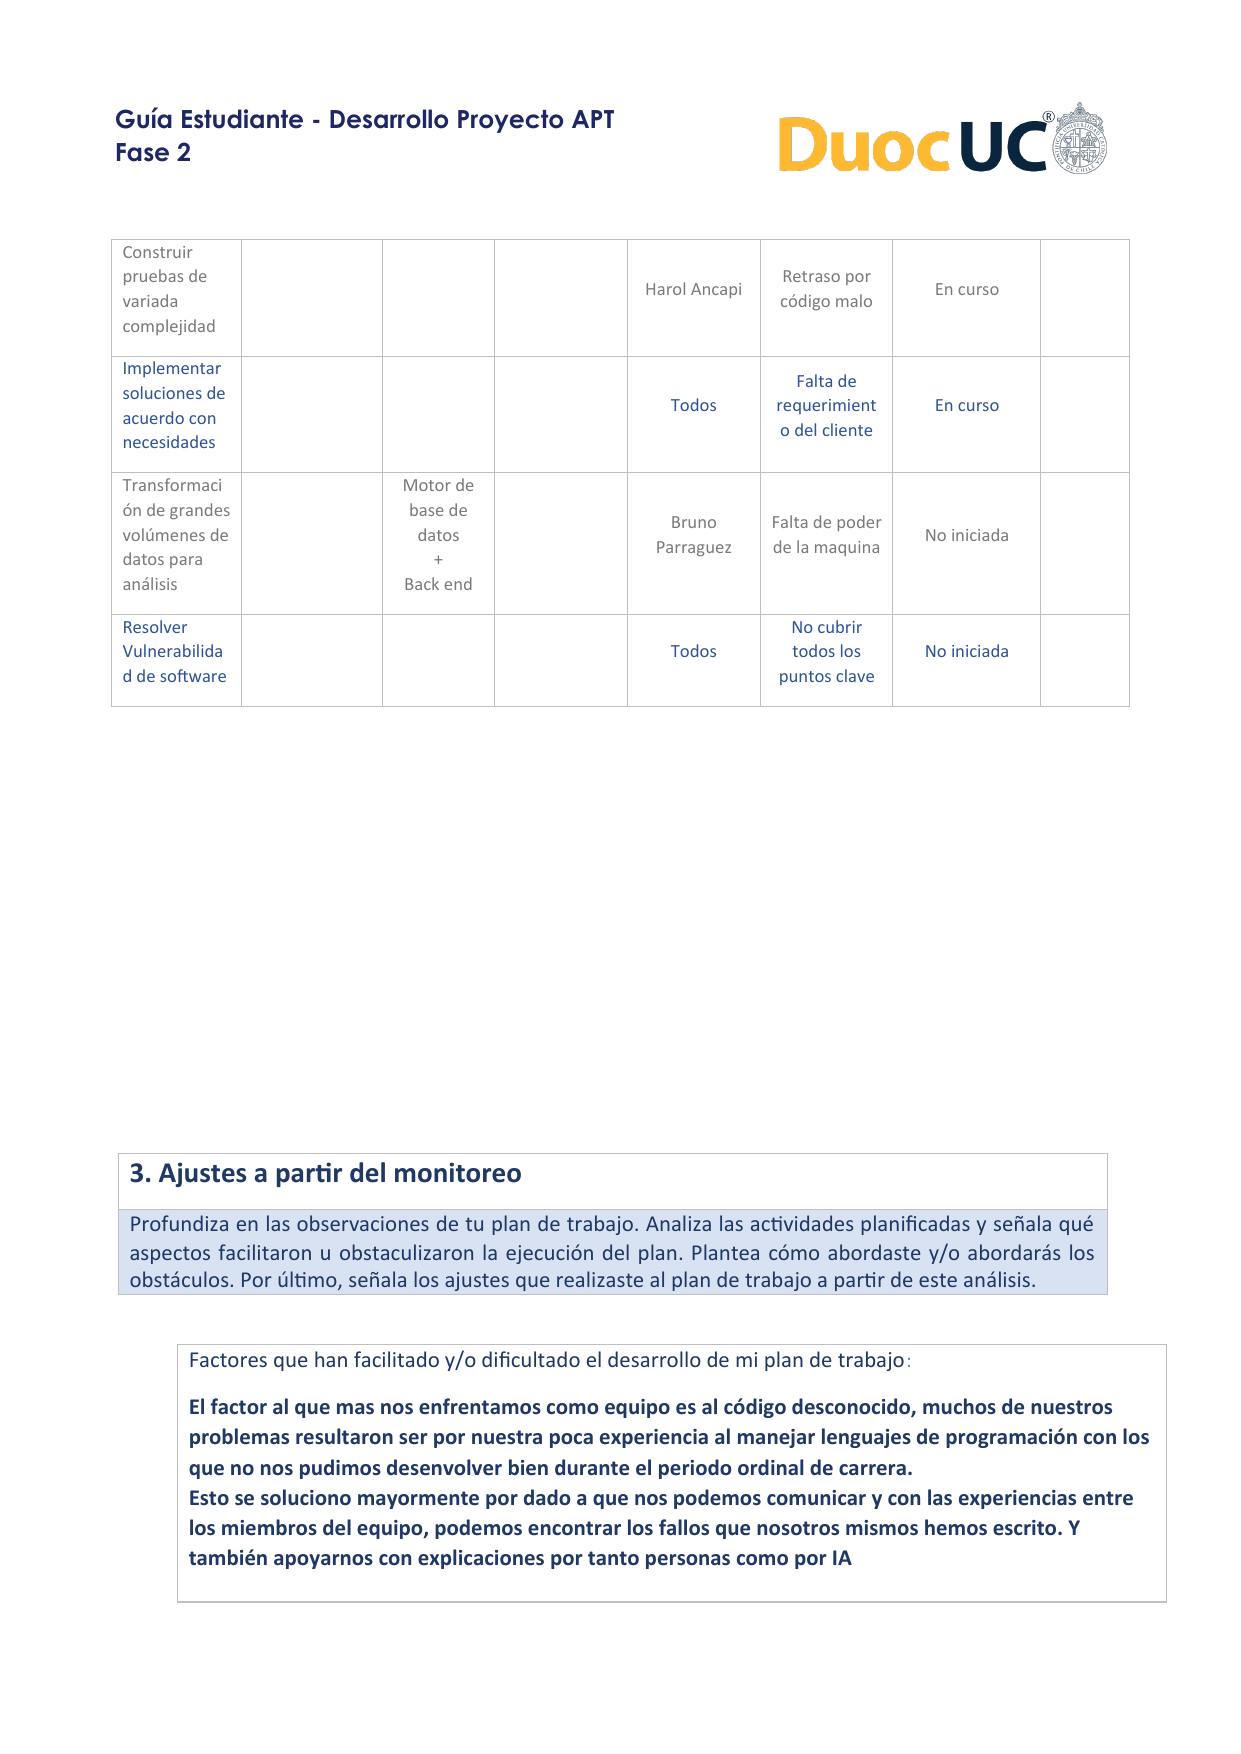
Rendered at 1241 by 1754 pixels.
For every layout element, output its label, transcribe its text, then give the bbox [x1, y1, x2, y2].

table_cell [242, 357, 382, 472]
table_cell No cubrir todos los puntos clave [761, 615, 892, 706]
table_cell En curso [893, 240, 1040, 356]
table_cell [495, 615, 627, 706]
table_cell [383, 240, 494, 356]
table_cell [242, 473, 382, 614]
table_cell No iniciada [893, 473, 1040, 614]
table_cell Falta de requerimiento del cliente [761, 357, 892, 472]
table_cell [383, 357, 494, 472]
table_cell Bruno Parraguez [628, 473, 760, 614]
table_cell En curso [893, 357, 1040, 472]
table_cell Motor de base de datos + Back end [383, 473, 494, 614]
table_cell Harol Ancapi [628, 240, 760, 356]
table_cell [1041, 240, 1129, 356]
table_cell Profundiza en las observaciones de tu plan de trabajo. Analiza las actividades planificadas y señala qué aspectos facilitaron u obstaculizaron la ejecución del plan. Plantea cómo abordaste y/o abordarás los obstáculos. Por último, señala los ajustes que realizaste al plan de trabajo a partir de este análisis. [119, 1210, 1107, 1294]
table_cell Transformación de grandes volúmenes de datos para análisis [112, 473, 241, 614]
table_cell [242, 240, 382, 356]
table_cell Todos [628, 615, 760, 706]
table_header 3. Ajustes a partir del monitoreo [119, 1154, 1107, 1208]
table_cell Resolver Vulnerabilidad de software [112, 615, 241, 706]
table_cell [1041, 615, 1129, 706]
table_cell Construir pruebas de variada complejidad [112, 240, 241, 356]
table_cell [495, 357, 627, 472]
table_cell Implementar soluciones de acuerdo con necesidades [112, 357, 241, 472]
table_cell [1041, 357, 1129, 472]
table_cell Retraso por código malo [761, 240, 892, 356]
table_cell [242, 615, 382, 706]
picture [779, 102, 1107, 174]
table_cell Falta de poder de la maquina [761, 473, 892, 614]
table_cell [495, 473, 627, 614]
table_cell [383, 615, 494, 706]
table_cell [1041, 473, 1129, 614]
table_cell No iniciada [893, 615, 1040, 706]
table_cell [495, 240, 627, 356]
table_cell Todos [628, 357, 760, 472]
